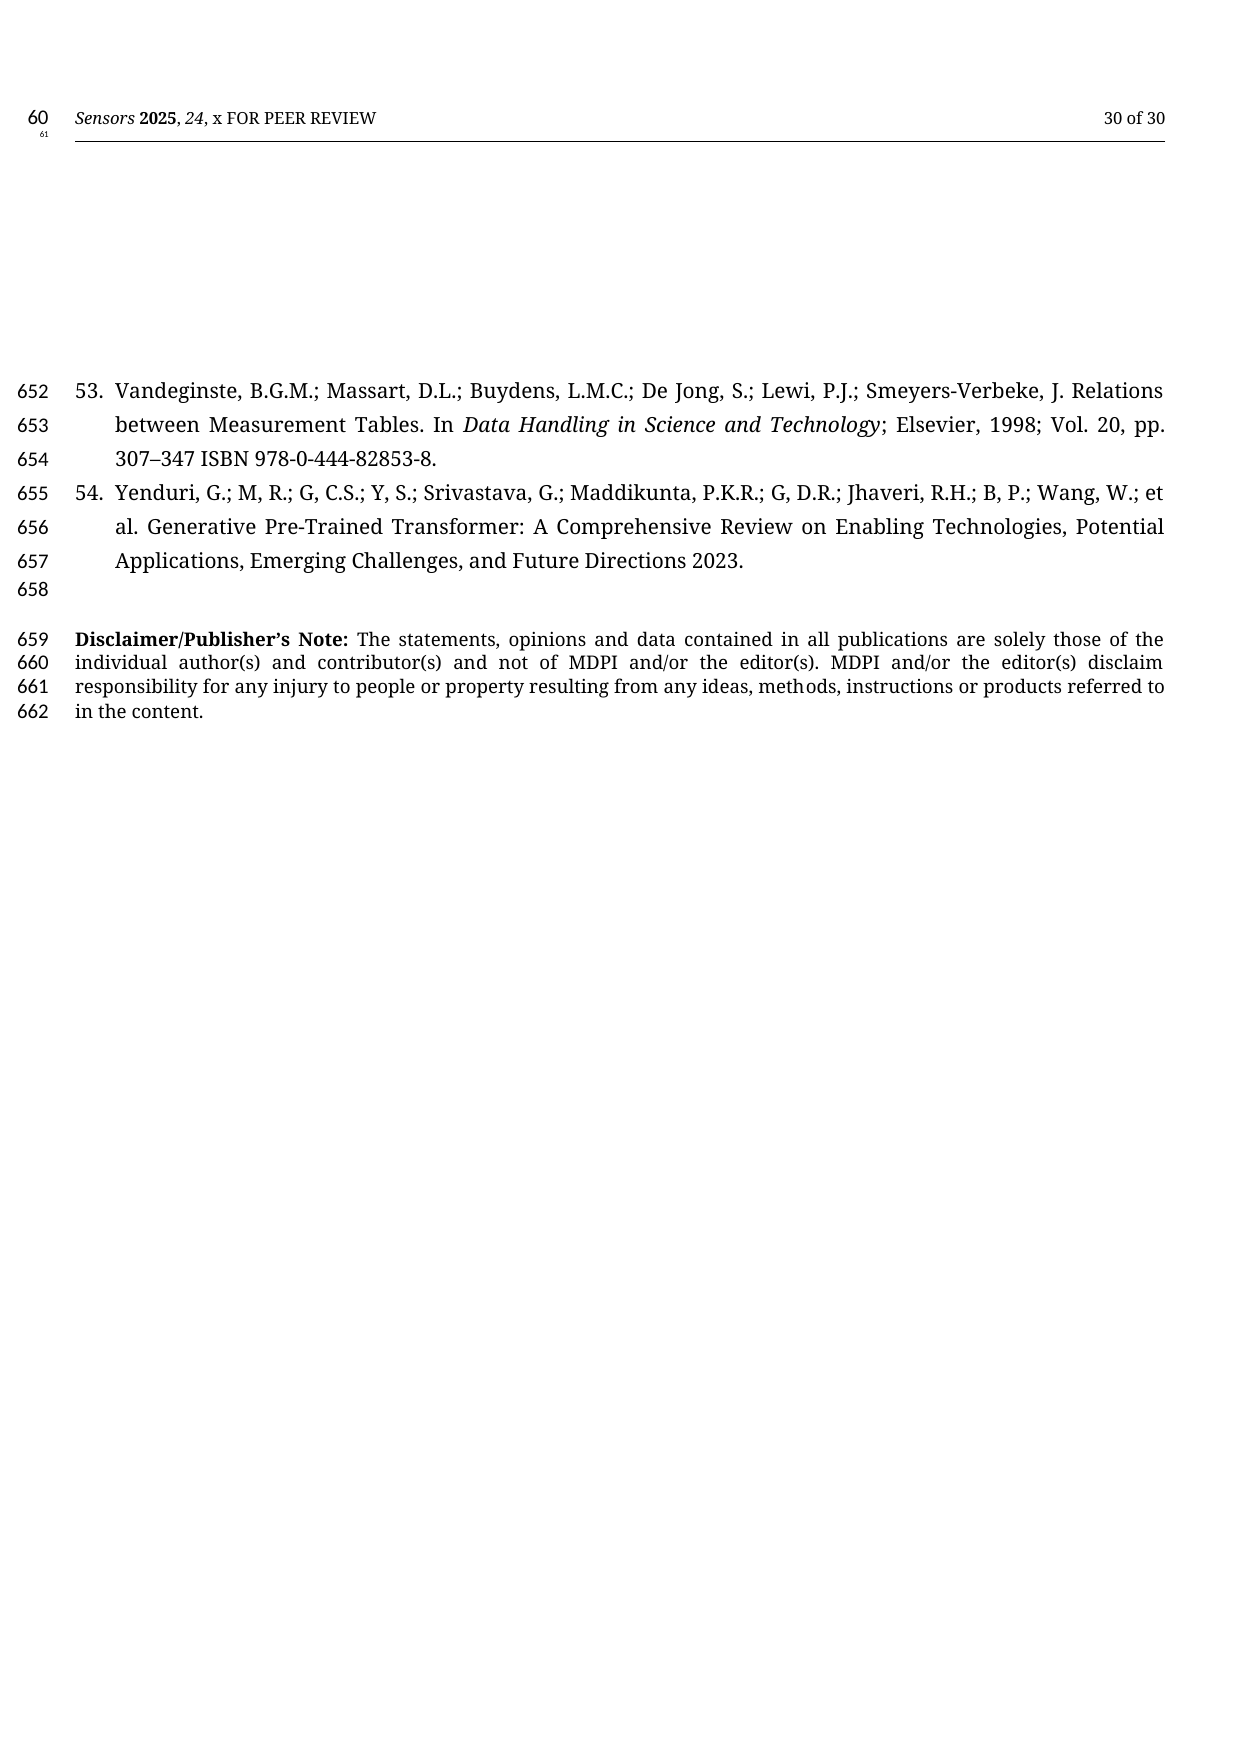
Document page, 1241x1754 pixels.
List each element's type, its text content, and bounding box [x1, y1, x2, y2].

text Disclaimer/Publisher’s Note: The statements, opinions and data contained in all publications are solely those of the individual author(s) and contributor(s) and not of MDPI and/or the editor(s). MDPI and/or the editor(s) disclaim responsibility for any injury to people or property resulting from any ideas, methods, instructions or products referred to in the content. [75, 627, 1165, 724]
text 54. Yenduri, G.; M, R.; G, C.S.; Y, S.; Srivastava, G.; Maddikunta, P.K.R.; G, D.R.; Jhaveri, R.H.; B, P.; Wang, W.; et al. Generative Pre-Trained Transformer: A Comprehensive Review on Enabling Technologies, Potential Applications, Emerging Challenges, and Future Directions 2023. [75, 476, 1165, 577]
text 53. Vandeginste, B.G.M.; Massart, D.L.; Buydens, L.M.C.; De Jong, S.; Lewi, P.J.; Smeyers-Verbeke, J. Relations between Measurement Tables. In Data Handling in Science and Technology; Elsevier, 1998; Vol. 20, pp. 307–347 ISBN 978-0-444-82853-8. [75, 374, 1165, 476]
